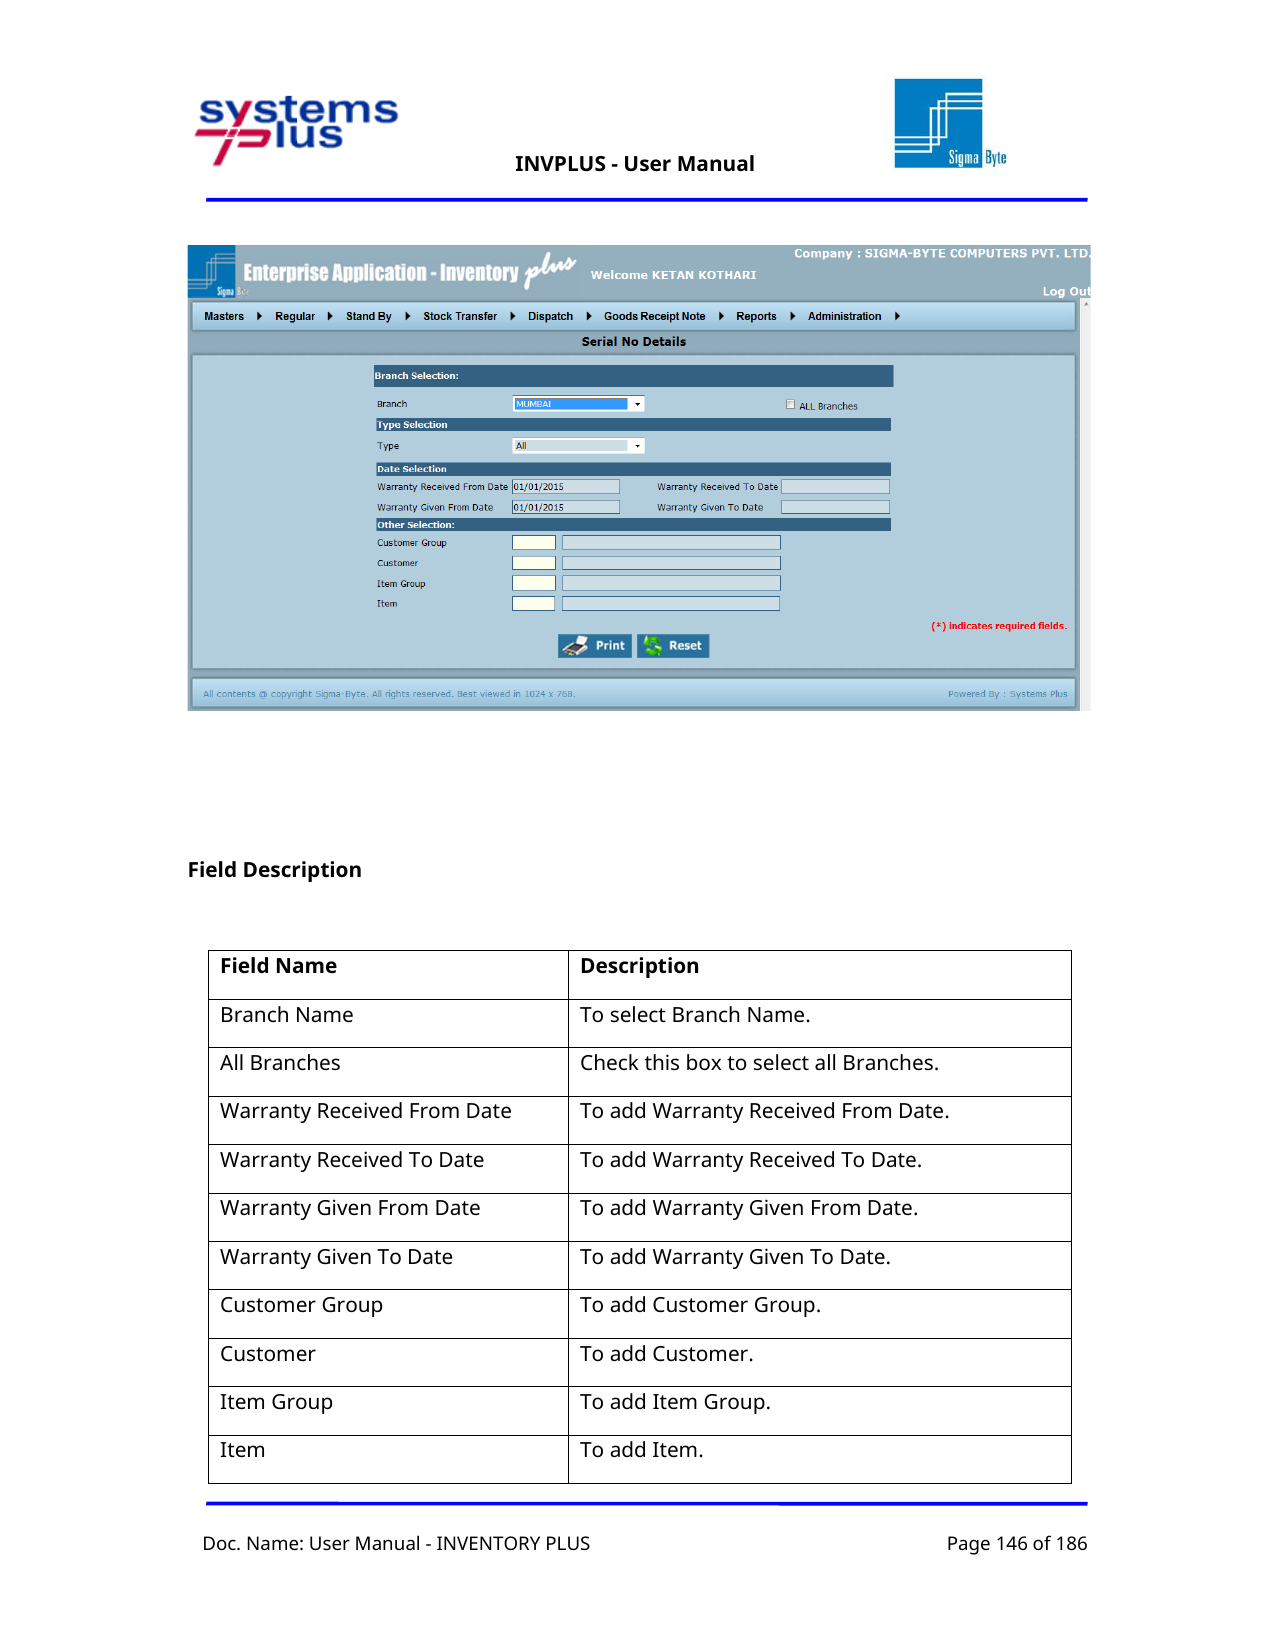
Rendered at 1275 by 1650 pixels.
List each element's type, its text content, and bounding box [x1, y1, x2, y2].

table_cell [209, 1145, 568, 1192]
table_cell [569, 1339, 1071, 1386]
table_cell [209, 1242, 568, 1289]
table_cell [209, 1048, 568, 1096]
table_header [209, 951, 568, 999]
picture [870, 75, 1012, 172]
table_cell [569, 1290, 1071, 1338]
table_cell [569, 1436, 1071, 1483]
text Field Description [187, 855, 1153, 884]
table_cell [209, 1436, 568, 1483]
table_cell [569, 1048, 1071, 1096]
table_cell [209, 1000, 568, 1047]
picture [187, 81, 405, 172]
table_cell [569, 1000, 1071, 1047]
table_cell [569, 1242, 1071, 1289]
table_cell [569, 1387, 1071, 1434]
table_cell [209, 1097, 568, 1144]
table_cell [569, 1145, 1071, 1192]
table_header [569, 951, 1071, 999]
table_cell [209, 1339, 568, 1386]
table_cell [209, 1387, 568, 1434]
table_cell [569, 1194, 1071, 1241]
picture [187, 245, 1091, 711]
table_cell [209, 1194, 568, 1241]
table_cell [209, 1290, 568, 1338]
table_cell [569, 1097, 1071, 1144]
